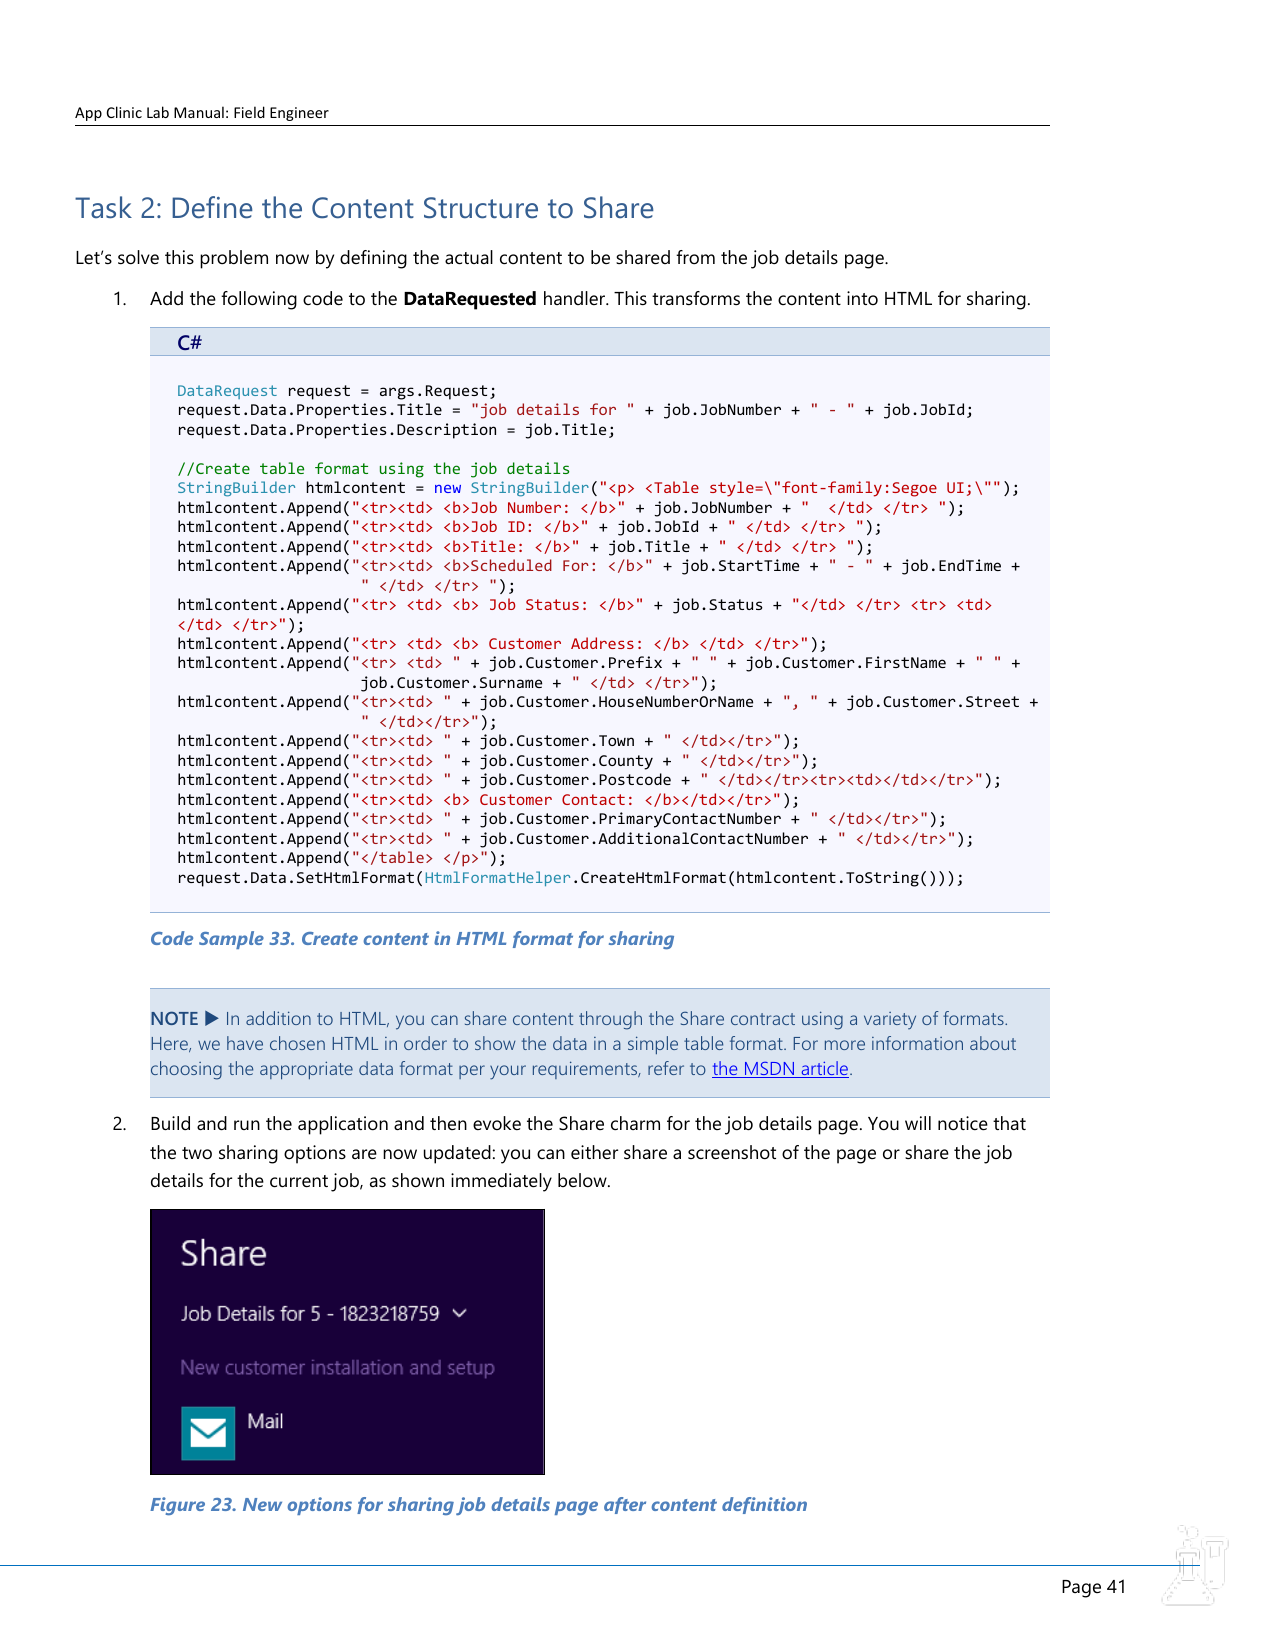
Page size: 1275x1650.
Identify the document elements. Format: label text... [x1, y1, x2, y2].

table_header C# [150, 328, 1050, 355]
text NOTE In addition to HTML, you can share content through the Share contract using a variety of formats. Here, we have chosen HTML in order to show the data in a simple table format. For more information about choosing the appropriate data format per your requirements, refer to the MSDN article. [150, 989, 1050, 1097]
text Let’s solve this problem now by defining the actual content to be shared from the job details page. [75, 244, 1050, 269]
list Add the following code to the DataRequested handler. This transforms the content into HTML for sharing. [112, 286, 1050, 311]
subtitle Task 2: Define the Content Structure to Share [75, 187, 1050, 226]
table_cell DataRequest request = args.Request; request.Data.Properties.Title = "job details for " + job.JobNumber + " - " + job.JobId; request.Data.Properties.Description = job.Title; //Create table format using the job details StringBuilder htmlcontent = new StringBuilder("<p> <Table style=\"font-family:Segoe UI;\""); htmlcontent.Append("<tr><td> <b>Job Number: </b>" + job.JobNumber + " </td> </tr> "); htmlcontent.Append("<tr><td> <b>Job ID: </b>" + job.JobId + " </td> </tr> "); htmlcontent.Append("<tr><td> <b>Title: </b>" + job.Title + " </td> </tr> "); htmlcontent.Append("<tr><td> <b>Scheduled For: </b>" + job.StartTime + " - " + job.EndTime + " </td> </tr> "); htmlcontent.Append("<tr> <td> <b> Job Status: </b>" + job.Status + "</td> </tr> <tr> <td> </td> </tr>"); htmlcontent.Append("<tr> <td> <b> Customer Address: </b> </td> </tr>"); htmlcontent.Append("<tr> <td> " + job.Customer.Prefix + " " + job.Customer.FirstName + " " + job.Customer.Surname + " </td> </tr>"); htmlcontent.Append("<tr><td> " + job.Customer.HouseNumberOrName + ", " + job.Customer.Street + " </td></tr>"); htmlcontent.Append("<tr><td> " + job.Customer.Town + " </td></tr>"); htmlcontent.Append("<tr><td> " + job.Customer.County + " </td></tr>"); htmlcontent.Append("<tr><td> " + job.Customer.Postcode + " </td></tr><tr><td></td></tr>"); htmlcontent.Append("<tr><td> <b> Customer Contact: </b></td></tr>"); htmlcontent.Append("<tr><td> " + job.Customer.PrimaryContactNumber + " </td></tr>"); htmlcontent.Append("<tr><td> " + job.Customer.AdditionalContactNumber + " </td></tr>"); htmlcontent.Append("</table> </p>"); request.Data.SetHtmlFormat(HtmlFormatHelper.CreateHtmlFormat(htmlcontent.ToString())); [150, 356, 1050, 912]
list Build and run the application and then evoke the Share charm for the job details page. You will notice that the two sharing options are now updated: you can either share a screenshot of the page or share the job details for the current job, as shown immediately below. [112, 1110, 1050, 1192]
picture [152, 1210, 544, 1474]
